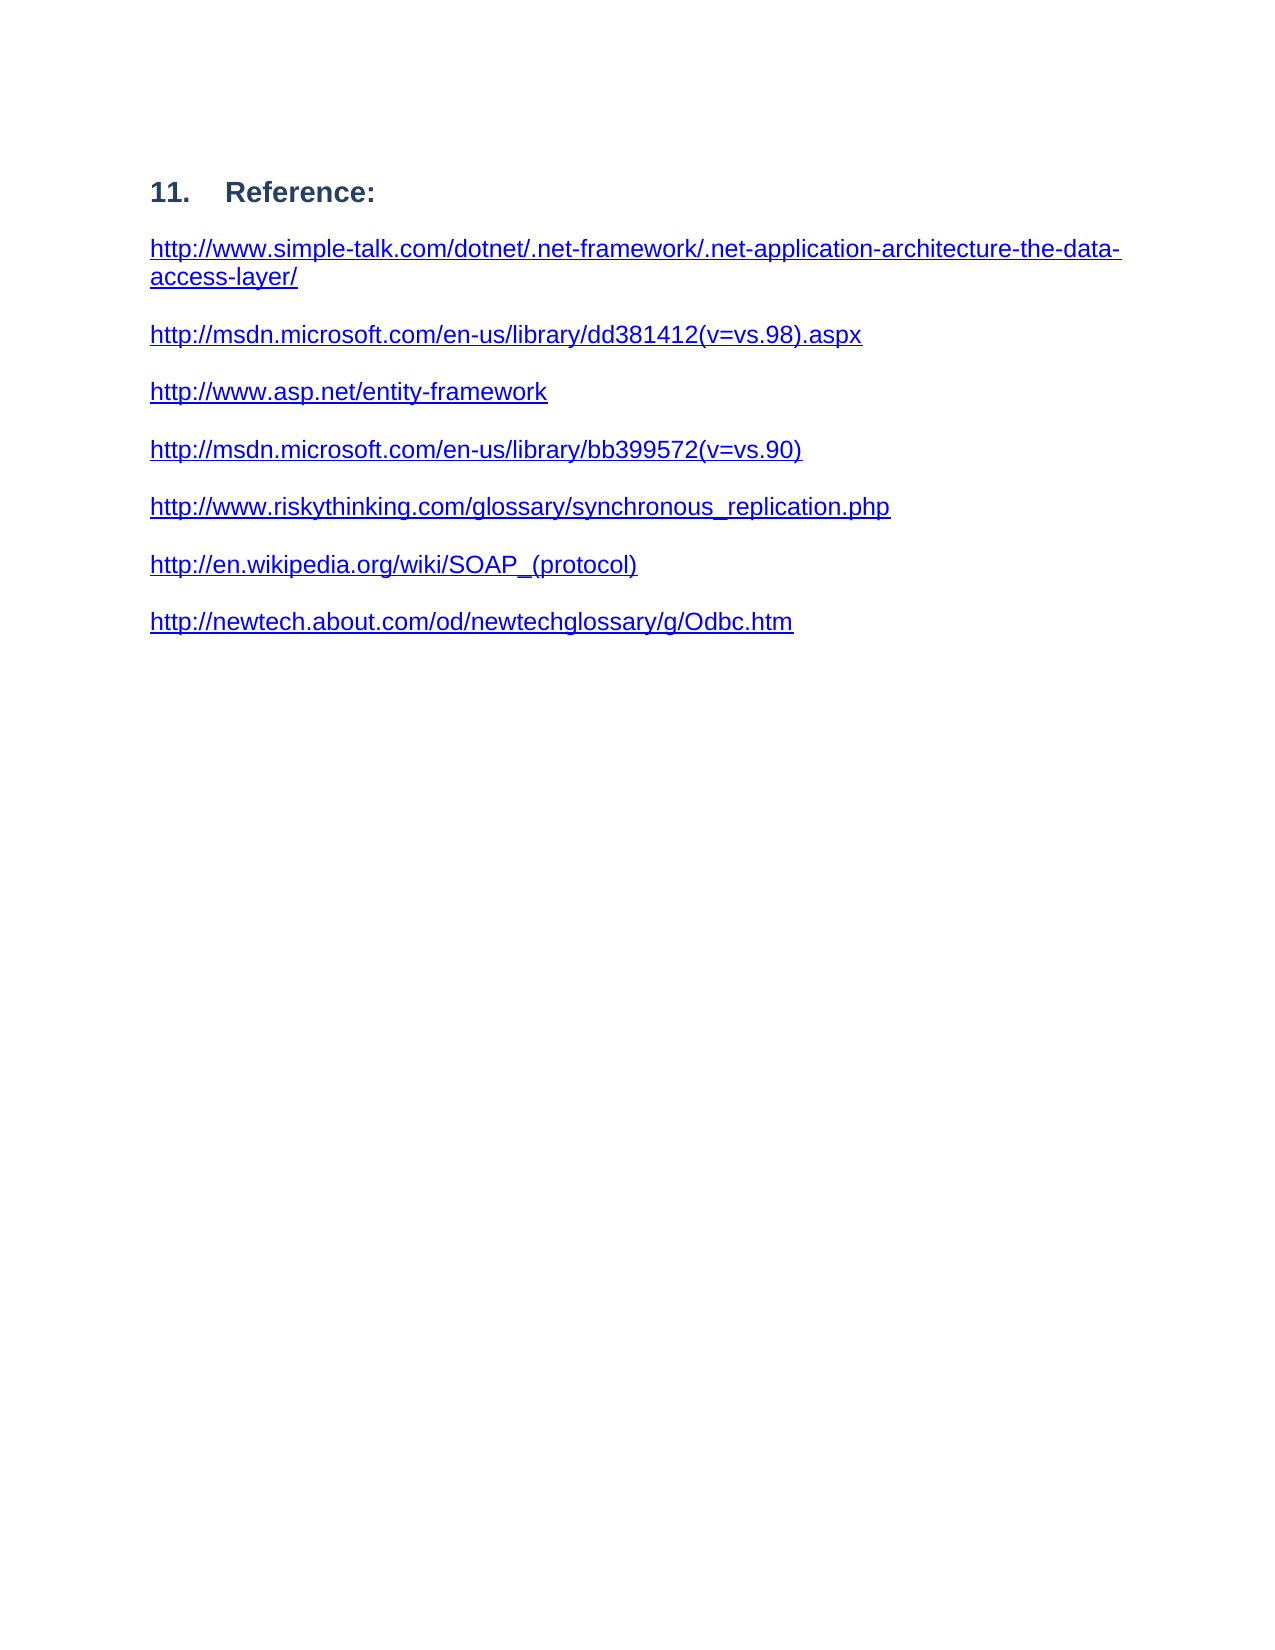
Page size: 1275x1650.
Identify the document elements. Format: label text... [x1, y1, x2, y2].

text http://www.riskythinking.com/glossary/synchronous_replication.php [150, 492, 1125, 521]
text http://www.asp.net/entity-framework [150, 377, 1125, 406]
text http://msdn.microsoft.com/en-us/library/bb399572(v=vs.90) [150, 435, 1125, 463]
subtitle Reference: [150, 175, 1125, 208]
text http://msdn.microsoft.com/en-us/library/dd381412(v=vs.98).aspx [150, 320, 1125, 348]
text http://newtech.about.com/od/newtechglossary/g/Odbc.htm [150, 607, 1125, 636]
text http://www.simple-talk.com/dotnet/.net-framework/.net-application-architecture-the-data-access-layer/ [150, 233, 1125, 291]
text http://en.wikipedia.org/wiki/SOAP_(protocol) [150, 550, 1125, 578]
